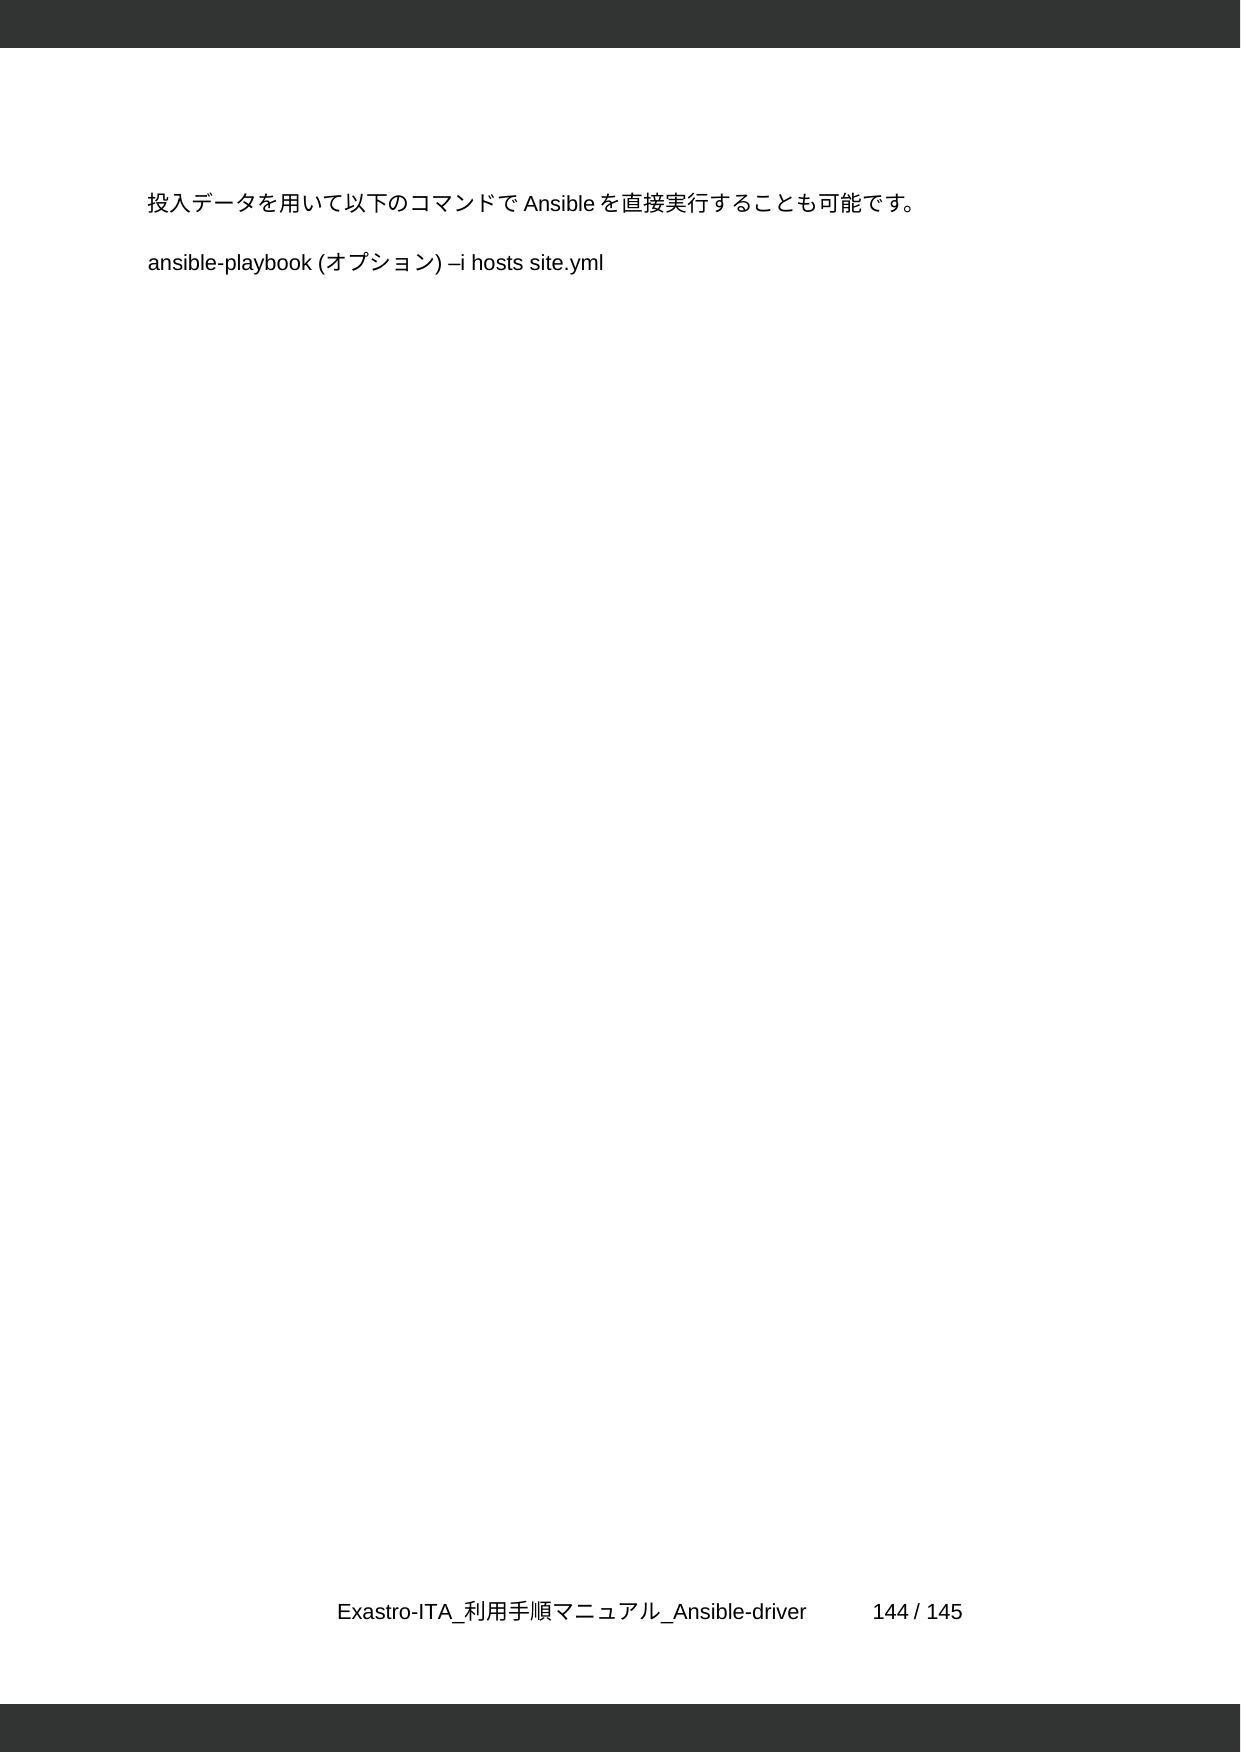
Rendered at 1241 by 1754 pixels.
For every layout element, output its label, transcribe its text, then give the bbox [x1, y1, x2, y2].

picture [0, 1704, 1241, 1752]
text ansible-playbook (オプション) –i hosts site.yml [148, 231, 1152, 291]
text 投入データを用いて以下のコマンドでAnsibleを直接実行することも可能です。 [148, 172, 1152, 231]
picture [0, 0, 1241, 48]
